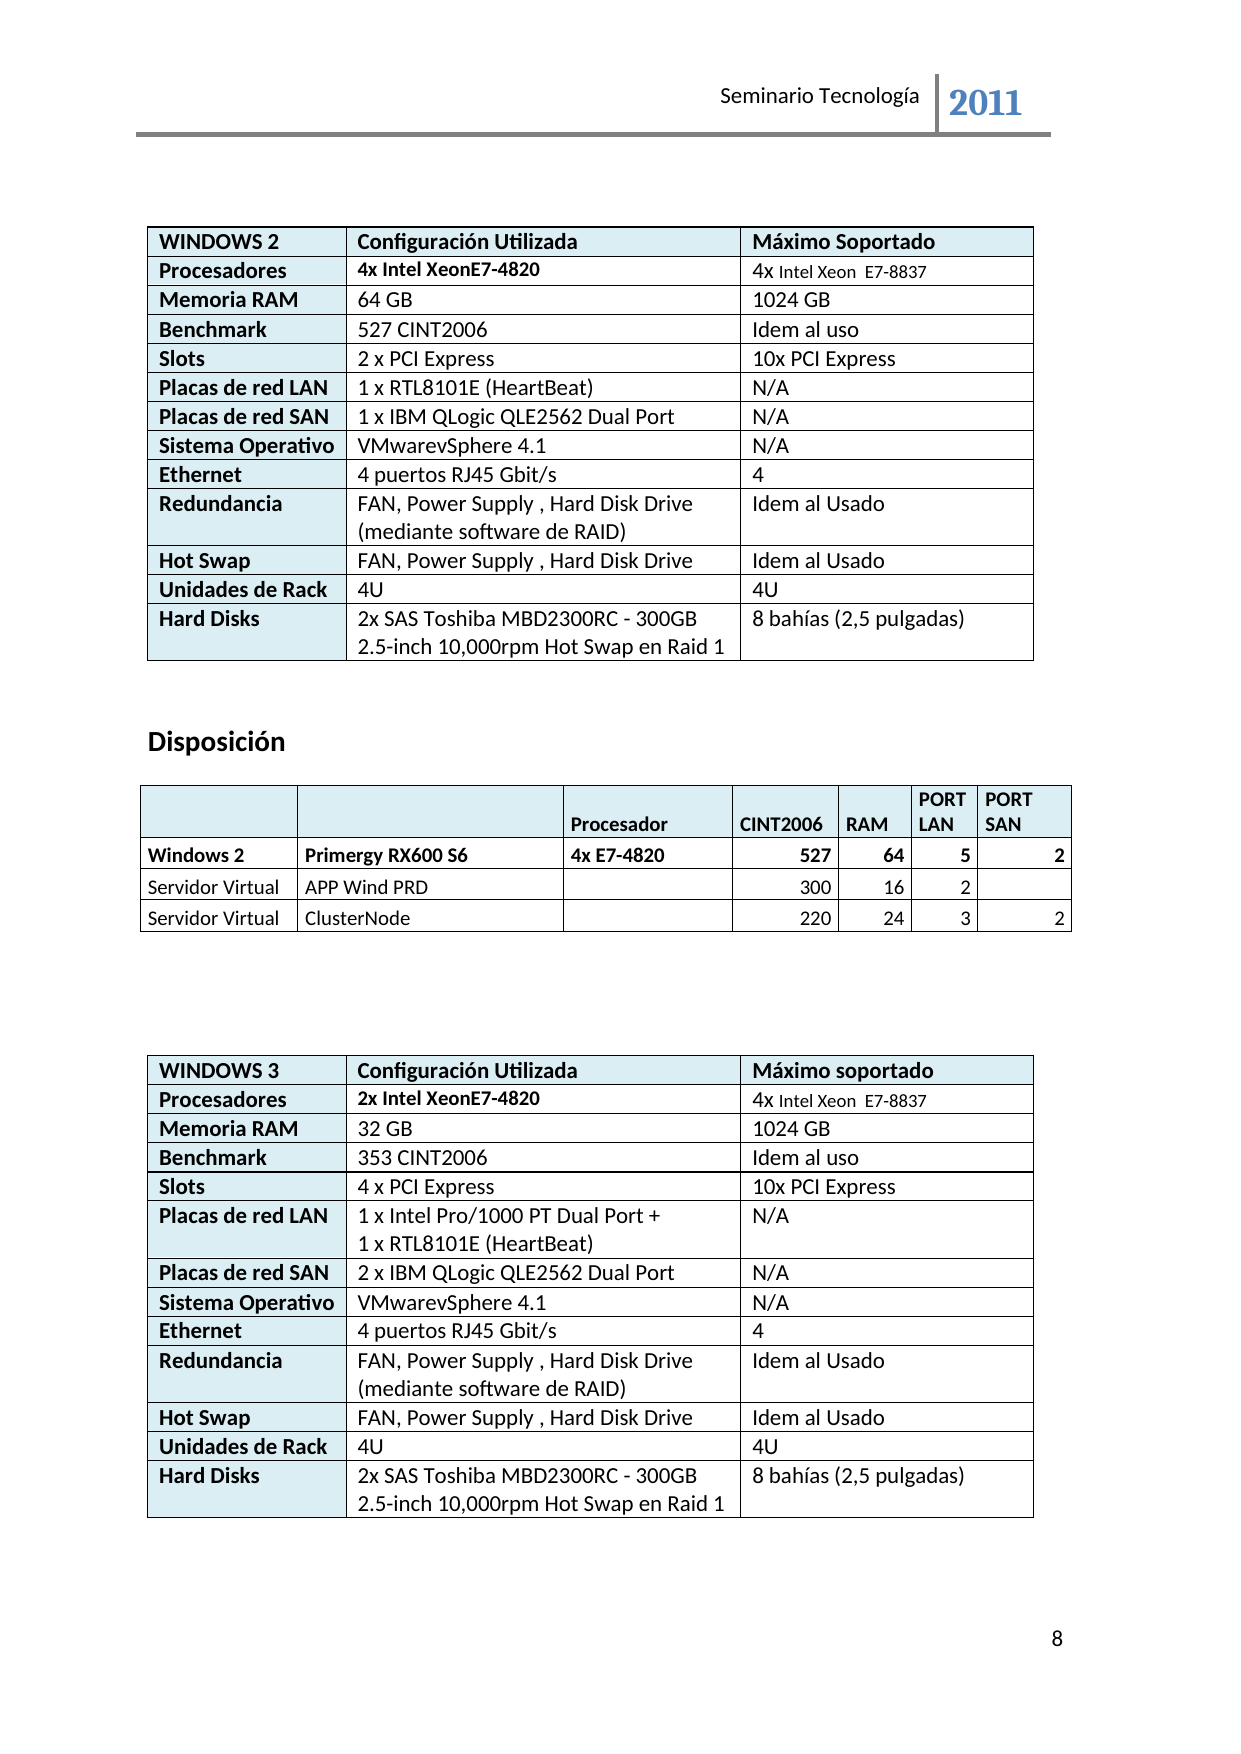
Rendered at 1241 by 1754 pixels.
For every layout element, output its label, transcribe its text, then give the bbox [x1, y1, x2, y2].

table_cell 5 [912, 838, 977, 868]
table_cell Idem al Usado [741, 546, 1033, 574]
table_cell Hot Swap [148, 1403, 346, 1431]
table_cell 64 GB [347, 286, 740, 314]
table_cell Sistema Operativo [148, 1288, 346, 1316]
table_cell 4x Intel Xeon E7-8837 [741, 257, 1033, 284]
table_cell Placas de red LAN [148, 1201, 346, 1257]
table_cell 300 [733, 869, 838, 899]
table_cell N/A [741, 1259, 1033, 1287]
table_cell 1 x Intel Pro/1000 PT Dual Port + 1 x RTL8101E (HeartBeat) [347, 1201, 740, 1257]
table_cell Placas de red LAN [148, 373, 346, 401]
table_cell 4U [741, 1432, 1033, 1460]
table_cell 4U [741, 575, 1033, 603]
table_cell VMwarevSphere 4.1 [347, 1288, 740, 1316]
table_header WINDOWS 2 [148, 228, 346, 256]
table_cell Idem al uso [741, 315, 1033, 343]
table_cell 2 [912, 869, 977, 899]
table_header Máximo soportado [741, 1056, 1033, 1084]
table_cell Idem al Usado [741, 1346, 1033, 1402]
table_header WINDOWS 3 [148, 1056, 346, 1084]
table_cell 2 x PCI Express [347, 344, 740, 372]
text Disposición [148, 723, 1063, 759]
table_cell Memoria RAM [148, 1114, 346, 1142]
table_cell [978, 869, 1071, 899]
table_header [141, 786, 297, 837]
table_cell Windows 2 [141, 838, 297, 868]
table_cell FAN, Power Supply , Hard Disk Drive [347, 546, 740, 574]
table_cell Benchmark [148, 1143, 346, 1171]
table_cell 64 [839, 838, 911, 868]
table_header PORT SAN [978, 786, 1071, 837]
table_cell VMwarevSphere 4.1 [347, 431, 740, 459]
table_cell 2x Intel XeonE7-4820 [347, 1085, 740, 1113]
table_cell Memoria RAM [148, 286, 346, 314]
table_cell 8 bahías (2,5 pulgadas) [741, 1461, 1033, 1517]
table_header Máximo Soportado [741, 228, 1033, 256]
table_cell 10x PCI Express [741, 1173, 1033, 1200]
table_cell N/A [741, 402, 1033, 430]
table_cell 10x PCI Express [741, 344, 1033, 372]
table_cell Hot Swap [148, 546, 346, 574]
table_cell 2 x IBM QLogic QLE2562 Dual Port [347, 1259, 740, 1287]
table_header [298, 786, 563, 837]
table_cell Idem al Usado [741, 489, 1033, 545]
table_header Configuración Utilizada [347, 1056, 740, 1084]
table_cell Ethernet [148, 460, 346, 488]
table_cell Servidor Virtual [141, 900, 297, 931]
table_cell 220 [733, 900, 838, 931]
table_cell 24 [839, 900, 911, 931]
table_cell 1 x RTL8101E (HeartBeat) [347, 373, 740, 401]
table_cell 4 puertos RJ45 Gbit/s [347, 460, 740, 488]
table_cell Redundancia [148, 489, 346, 545]
table_cell Slots [148, 1173, 346, 1200]
table_cell 16 [839, 869, 911, 899]
table_cell 4 puertos RJ45 Gbit/s [347, 1317, 740, 1345]
table_cell N/A [741, 431, 1033, 459]
table_cell 4 [741, 460, 1033, 488]
table_cell 4U [347, 575, 740, 603]
table_header CINT2006 [733, 786, 838, 837]
table_cell 32 GB [347, 1114, 740, 1142]
table_cell Procesadores [148, 257, 346, 284]
table_cell 527 [733, 838, 838, 868]
table_cell FAN, Power Supply , Hard Disk Drive (mediante software de RAID) [347, 489, 740, 545]
table_cell APP Wind PRD [298, 869, 563, 899]
table_cell FAN, Power Supply , Hard Disk Drive (mediante software de RAID) [347, 1346, 740, 1402]
table_cell 2x SAS Toshiba MBD2300RC - 300GB 2.5-inch 10,000rpm Hot Swap en Raid 1 [347, 604, 740, 660]
table_header Configuración Utilizada [347, 228, 740, 256]
table_cell 4x Intel XeonE7-4820 [347, 257, 740, 284]
table_cell 3 [912, 900, 977, 931]
table_cell Placas de red SAN [148, 402, 346, 430]
table_cell 4 x PCI Express [347, 1173, 740, 1200]
table_cell Idem al Usado [741, 1403, 1033, 1431]
table_cell N/A [741, 1288, 1033, 1316]
table_cell [564, 869, 732, 899]
table_cell Hard Disks [148, 604, 346, 660]
table_cell Primergy RX600 S6 [298, 838, 563, 868]
table_cell Redundancia [148, 1346, 346, 1402]
table_cell 2 [978, 838, 1071, 868]
table_cell 1024 GB [741, 286, 1033, 314]
table_cell 2x SAS Toshiba MBD2300RC - 300GB 2.5-inch 10,000rpm Hot Swap en Raid 1 [347, 1461, 740, 1517]
table_cell Idem al uso [741, 1143, 1033, 1171]
table_cell 1024 GB [741, 1114, 1033, 1142]
table_cell 1 x IBM QLogic QLE2562 Dual Port [347, 402, 740, 430]
table_cell 4x E7-4820 [564, 838, 732, 868]
table_cell 8 bahías (2,5 pulgadas) [741, 604, 1033, 660]
table_cell Placas de red SAN [148, 1259, 346, 1287]
table_cell Procesadores [148, 1085, 346, 1113]
table_cell Servidor Virtual [141, 869, 297, 899]
table_cell [564, 900, 732, 931]
table_cell Benchmark [148, 315, 346, 343]
table_header RAM [839, 786, 911, 837]
table_cell Sistema Operativo [148, 431, 346, 459]
table_cell 527 CINT2006 [347, 315, 740, 343]
table_cell 4 [741, 1317, 1033, 1345]
table_cell Unidades de Rack [148, 575, 346, 603]
table_cell 353 CINT2006 [347, 1143, 740, 1171]
table_cell 4U [347, 1432, 740, 1460]
table_cell 2 [978, 900, 1071, 931]
table_cell Hard Disks [148, 1461, 346, 1517]
table_cell Unidades de Rack [148, 1432, 346, 1460]
table_header PORT LAN [912, 786, 977, 837]
table_cell Slots [148, 344, 346, 372]
table_cell N/A [741, 373, 1033, 401]
table_header Procesador [564, 786, 732, 837]
table_cell FAN, Power Supply , Hard Disk Drive [347, 1403, 740, 1431]
table_cell 4x Intel Xeon E7-8837 [741, 1085, 1033, 1113]
table_cell N/A [741, 1201, 1033, 1257]
table_cell Ethernet [148, 1317, 346, 1345]
table_cell ClusterNode [298, 900, 563, 931]
